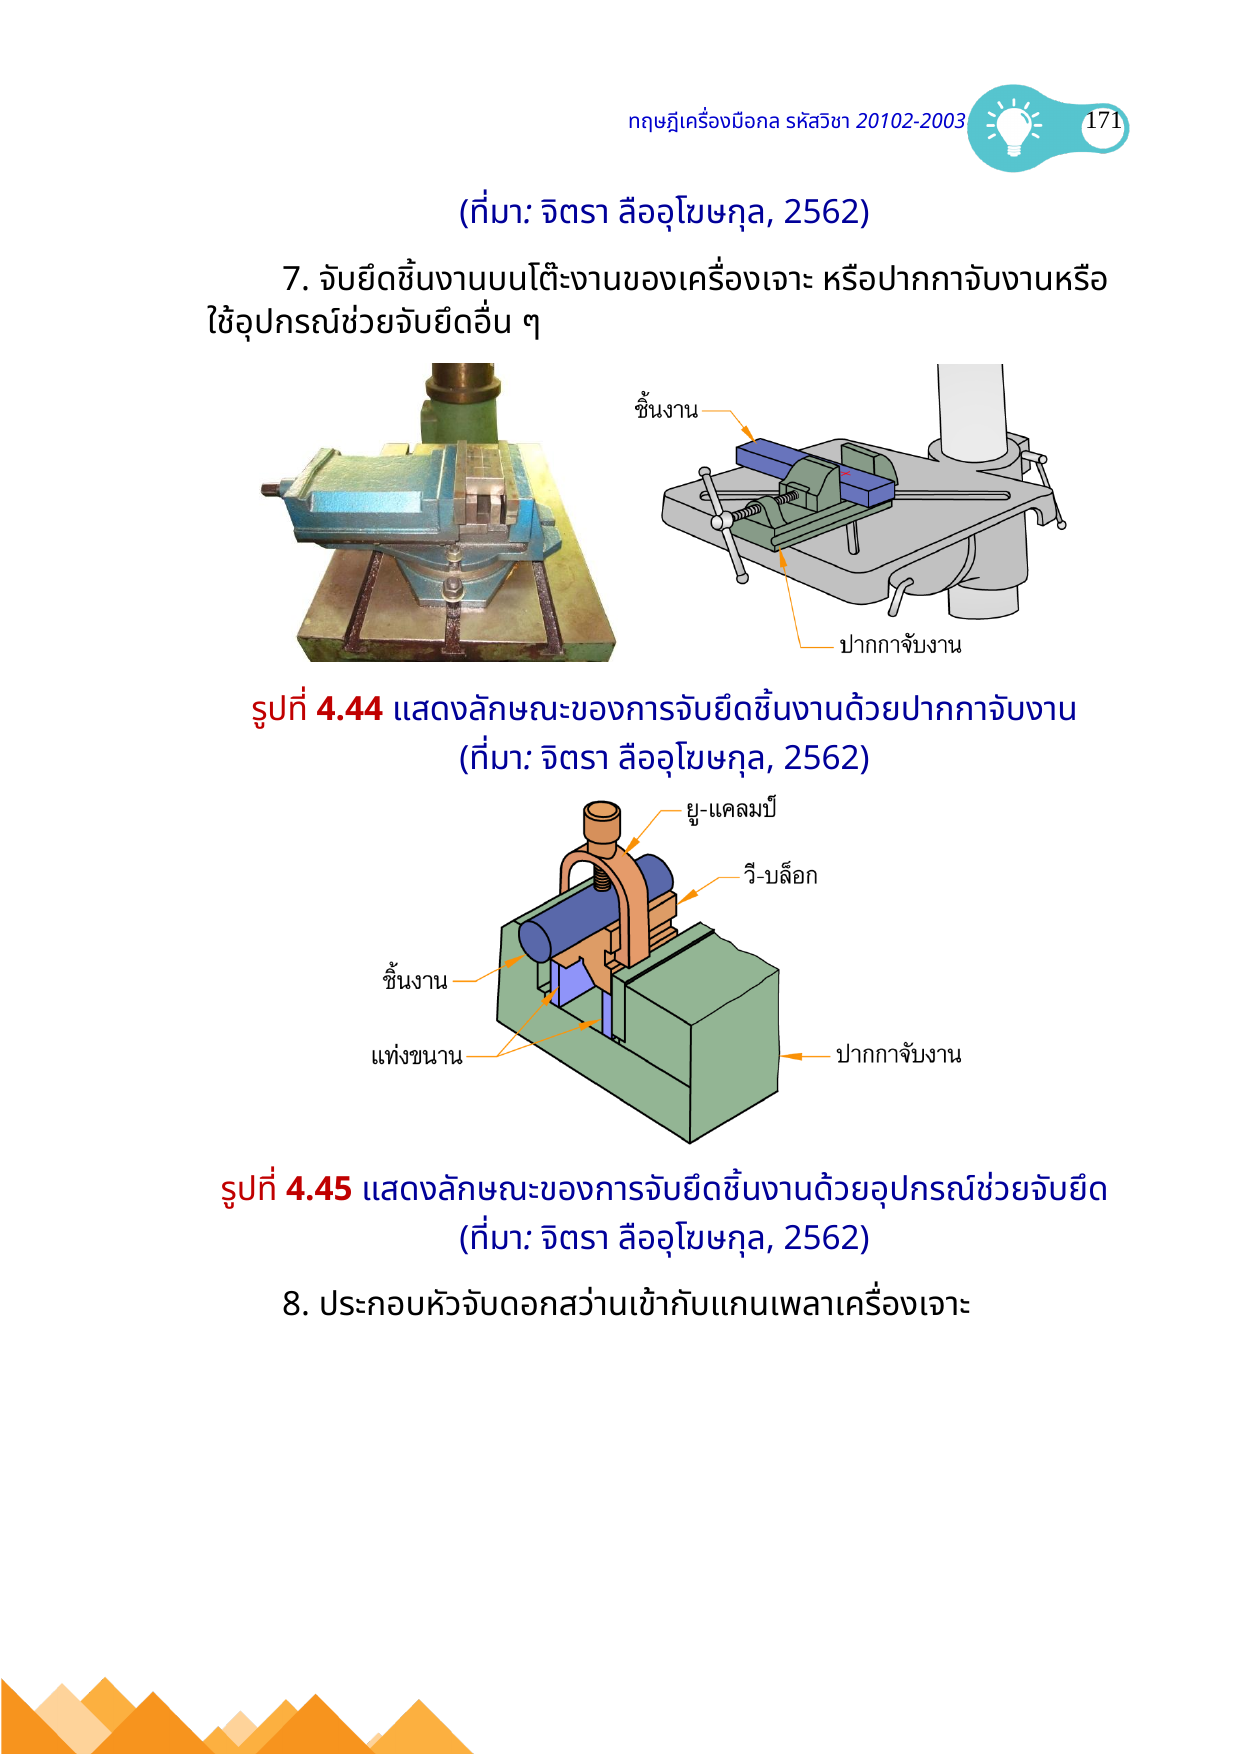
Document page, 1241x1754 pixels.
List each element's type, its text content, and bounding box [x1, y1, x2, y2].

picture [635, 364, 1071, 662]
text (ที่มา: จิตรา ลืออุโฆษกุล, 2562) [207, 734, 1122, 783]
text รูปที่ 4.44 แสดงลักษณะของการจับยึดชิ้นงานด้วยปากกาจับงาน [207, 685, 1122, 734]
text (ที่มา: จิตรา ลืออุโฆษกุล, 2562) [207, 1214, 1122, 1263]
text รูปที่ 4.45 แสดงลักษณะของการจับยึดชิ้นงานด้วยอุปกรณ์ช่วยจับยึด [207, 1165, 1122, 1214]
picture [258, 363, 618, 662]
text (ที่มา: จิตรา ลืออุโฆษกุล, 2562) [207, 188, 1122, 237]
picture [367, 783, 962, 1154]
picture [178, 50, 1168, 180]
text 8. ประกอบหัวจับดอกสว่านเข้ากับแกนเพลาเครื่องเจาะ [200, 1280, 1122, 1329]
picture [1, 1556, 1240, 1754]
text 7. จับยึดชิ้นงานบนโต๊ะงานของเครื่องเจาะ หรือปากกาจับงานหรือใช้อุปกรณ์ช่วยจับยึดอื่น ๆ [207, 254, 1122, 347]
